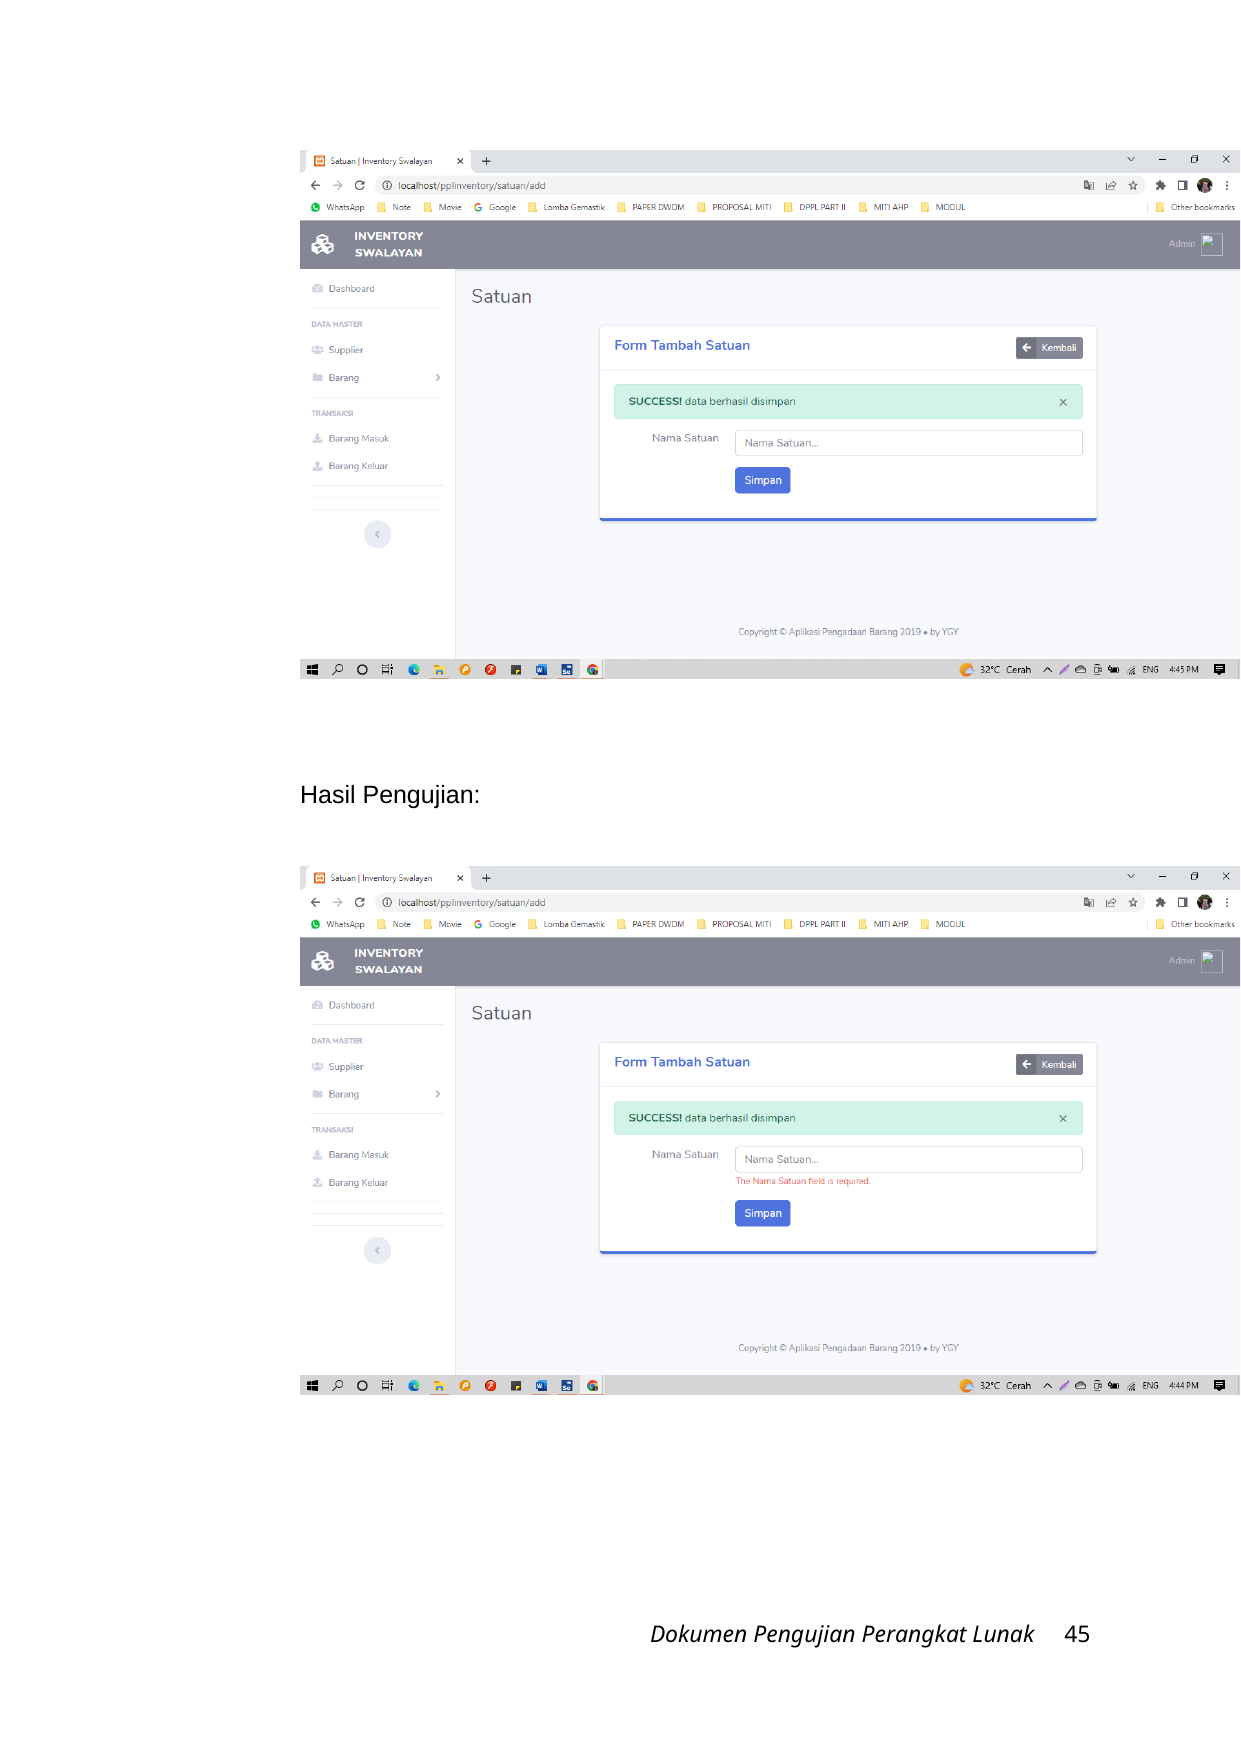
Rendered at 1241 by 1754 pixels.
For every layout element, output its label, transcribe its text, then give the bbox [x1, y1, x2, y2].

picture [300, 150, 1241, 679]
picture [300, 866, 1241, 1395]
list Hasil Pengujian: [300, 780, 1090, 809]
